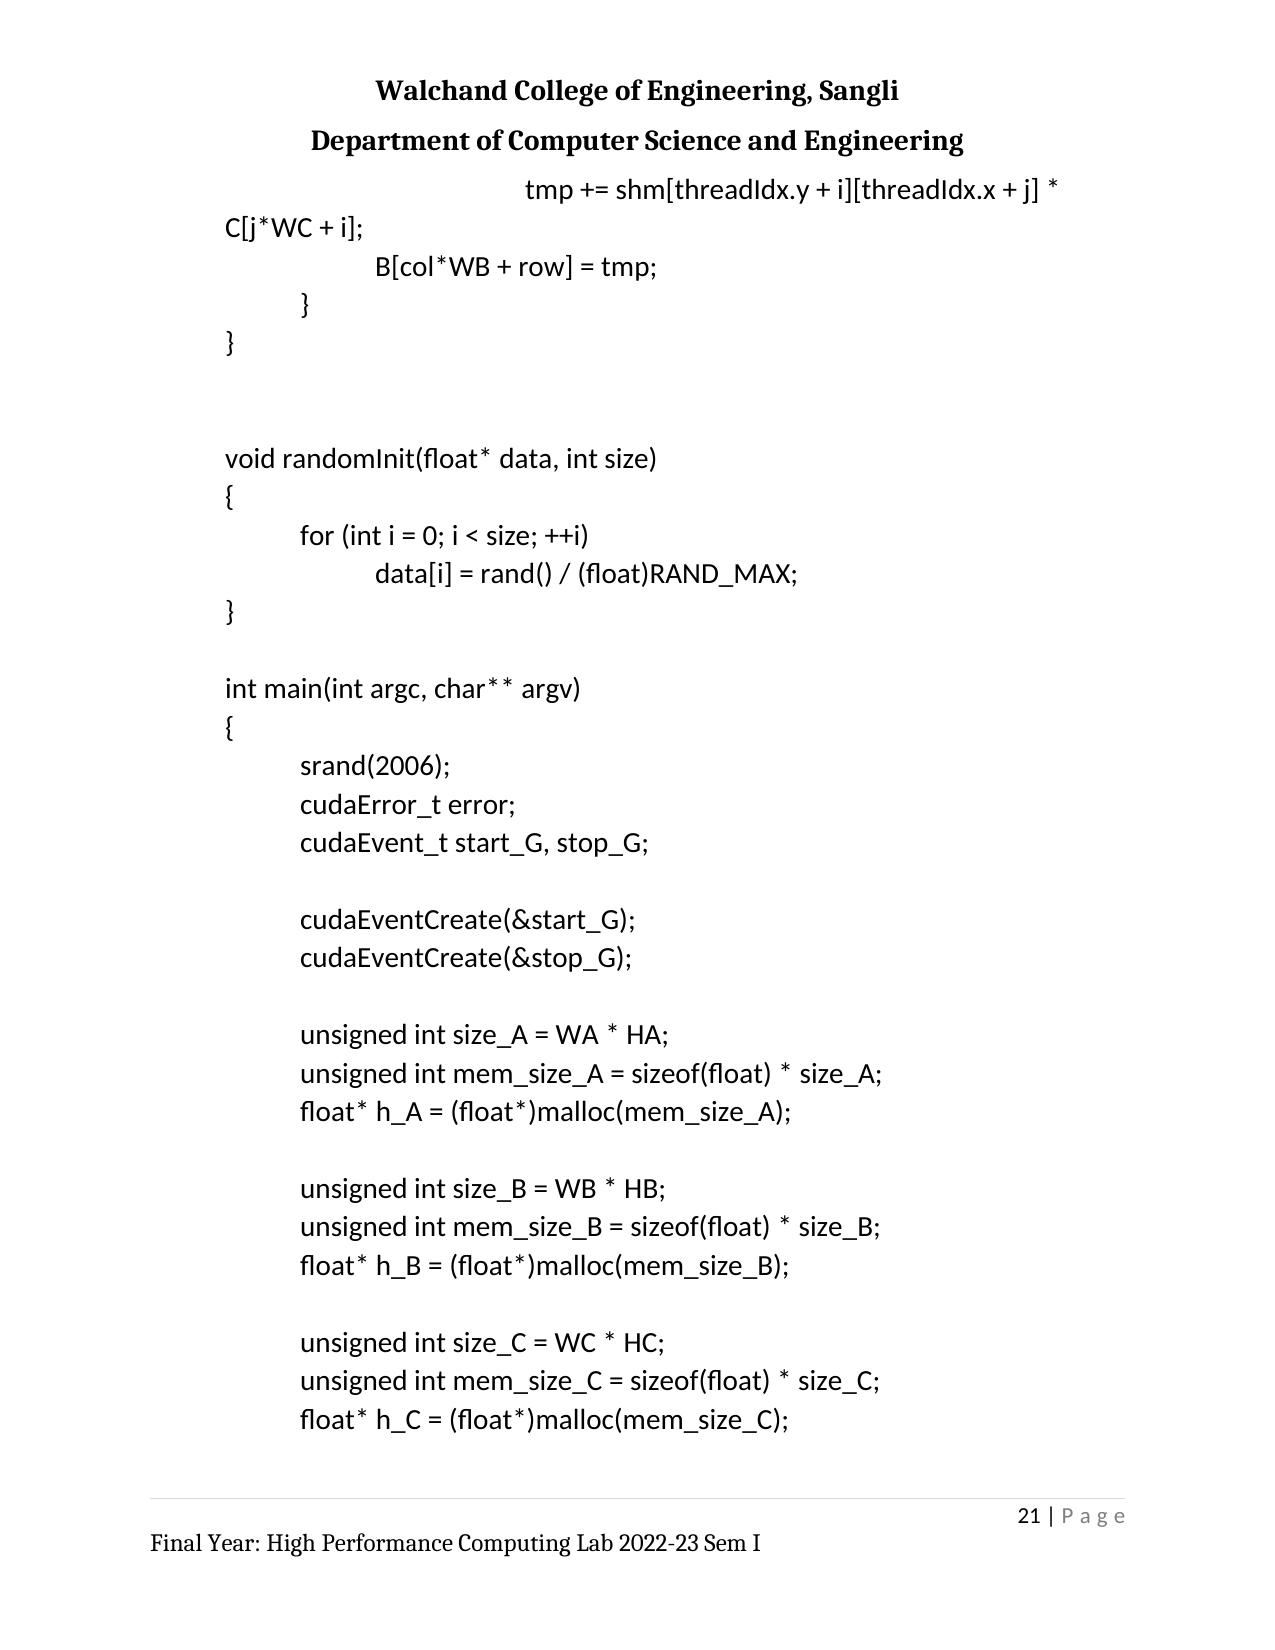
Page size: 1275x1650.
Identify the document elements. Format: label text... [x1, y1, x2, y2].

text cudaEventCreate(&stop_G); [225, 939, 1125, 975]
text } [225, 324, 1125, 360]
text unsigned int size_C = WC * HC; [225, 1324, 1125, 1359]
text cudaEvent_t start_G, stop_G; [225, 824, 1125, 860]
text float* h_C = (float*)malloc(mem_size_C); [225, 1401, 1125, 1436]
text unsigned int mem_size_A = sizeof(float) * size_A; [225, 1055, 1125, 1090]
text B[col*WB + row] = tmp; [225, 248, 1125, 283]
text srand(2006); [225, 747, 1125, 783]
text float* h_A = (float*)malloc(mem_size_A); [225, 1093, 1125, 1129]
text cudaEventCreate(&start_G); [225, 901, 1125, 937]
text void randomInit(float* data, int size) [225, 440, 1125, 475]
text unsigned int size_A = WA * HA; [225, 1016, 1125, 1052]
text unsigned int size_B = WB * HB; [225, 1170, 1125, 1206]
text } [225, 286, 1125, 322]
text { [225, 709, 1125, 744]
text } [225, 593, 1125, 629]
text cudaError_t error; [225, 786, 1125, 821]
text int main(int argc, char** argv) [225, 670, 1125, 706]
text float* h_B = (float*)malloc(mem_size_B); [225, 1247, 1125, 1283]
text tmp += shm[threadIdx.y + i][threadIdx.x + j] * C[j*WC + i]; [225, 171, 1125, 245]
text unsigned int mem_size_B = sizeof(float) * size_B; [225, 1208, 1125, 1244]
text unsigned int mem_size_C = sizeof(float) * size_C; [225, 1362, 1125, 1398]
text data[i] = rand() / (float)RAND_MAX; [225, 555, 1125, 591]
text for (int i = 0; i < size; ++i) [225, 517, 1125, 552]
text { [225, 478, 1125, 514]
